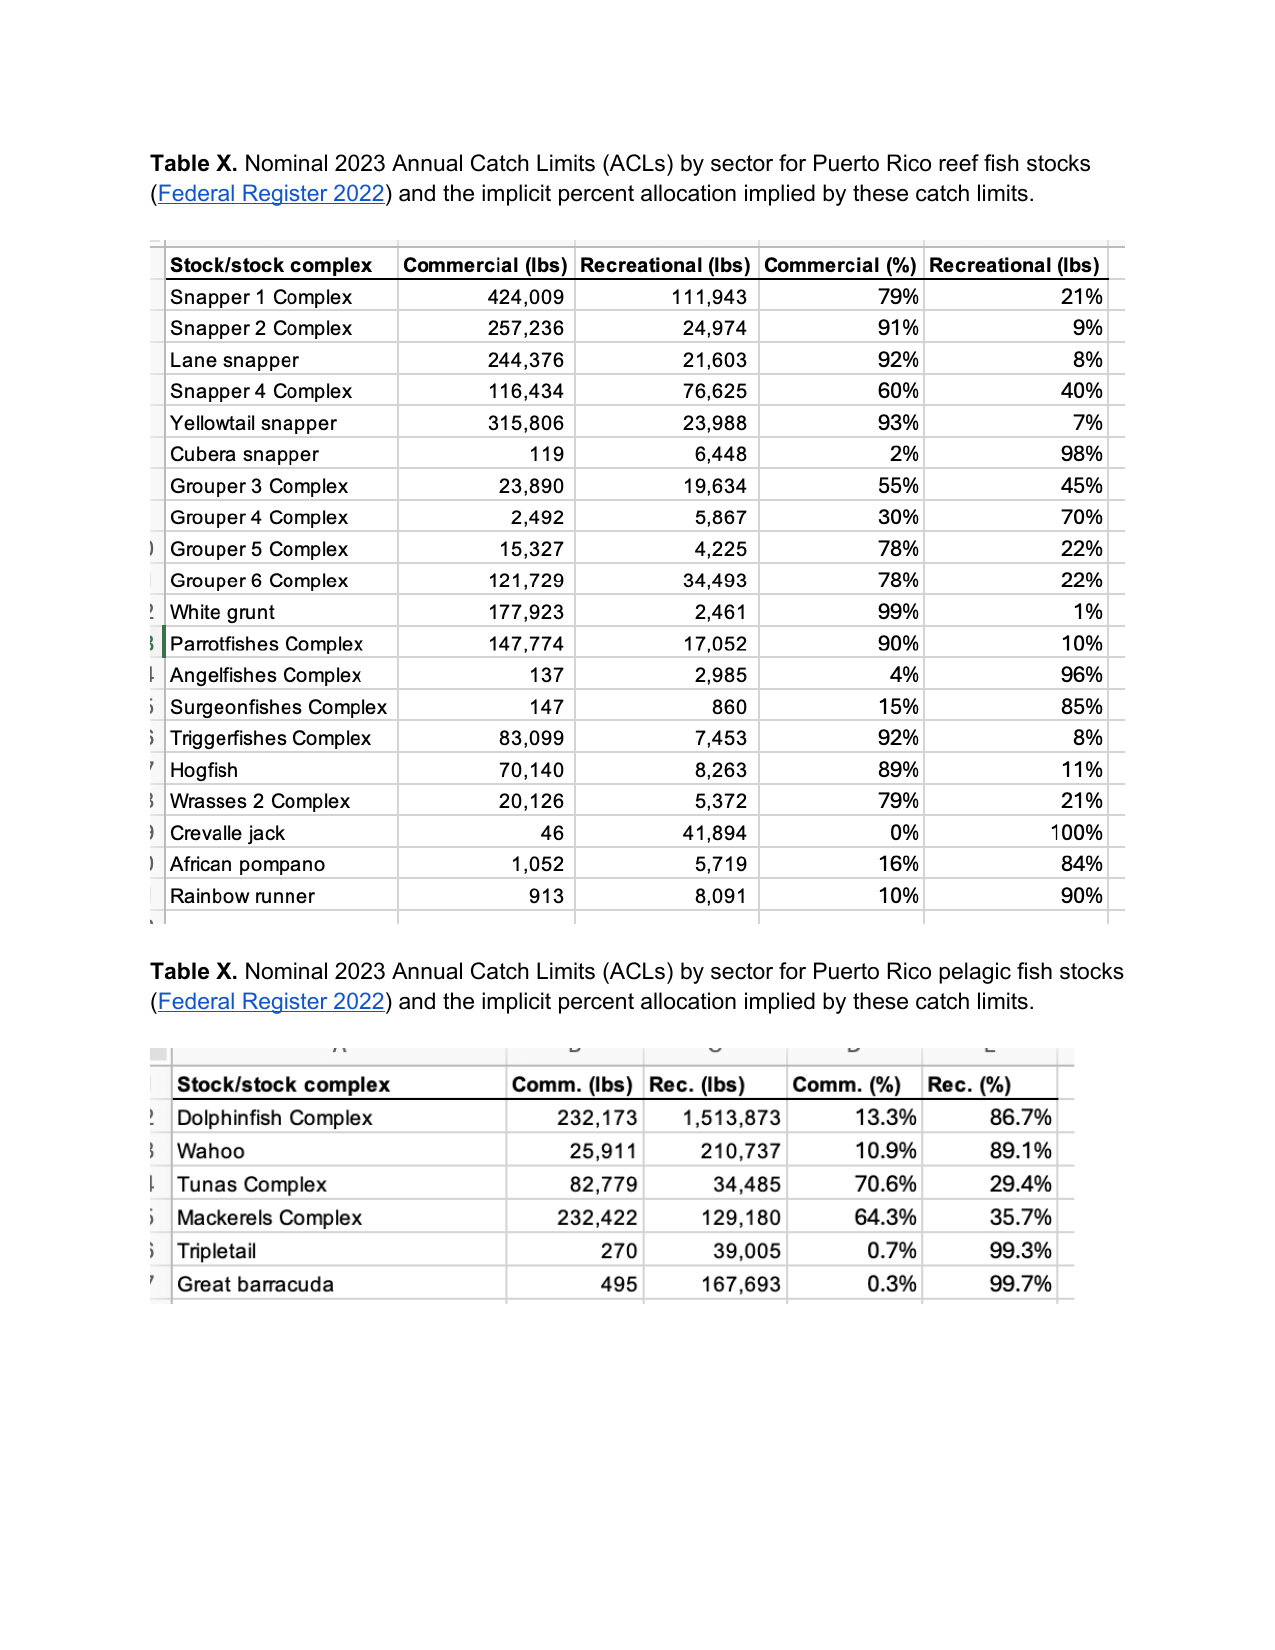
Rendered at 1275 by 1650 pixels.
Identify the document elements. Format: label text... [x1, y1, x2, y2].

picture [150, 1048, 1075, 1304]
text Table X. Nominal 2023 Annual Catch Limits (ACLs) by sector for Puerto Rico pelagic fish stocks (Federal Register 2022) and the implicit percent allocation implied by these catch limits. [150, 958, 1125, 1014]
picture [150, 240, 1125, 924]
text Table X. Nominal 2023 Annual Catch Limits (ACLs) by sector for Puerto Rico reef fish stocks (Federal Register 2022) and the implicit percent allocation implied by these catch limits. [150, 150, 1125, 207]
